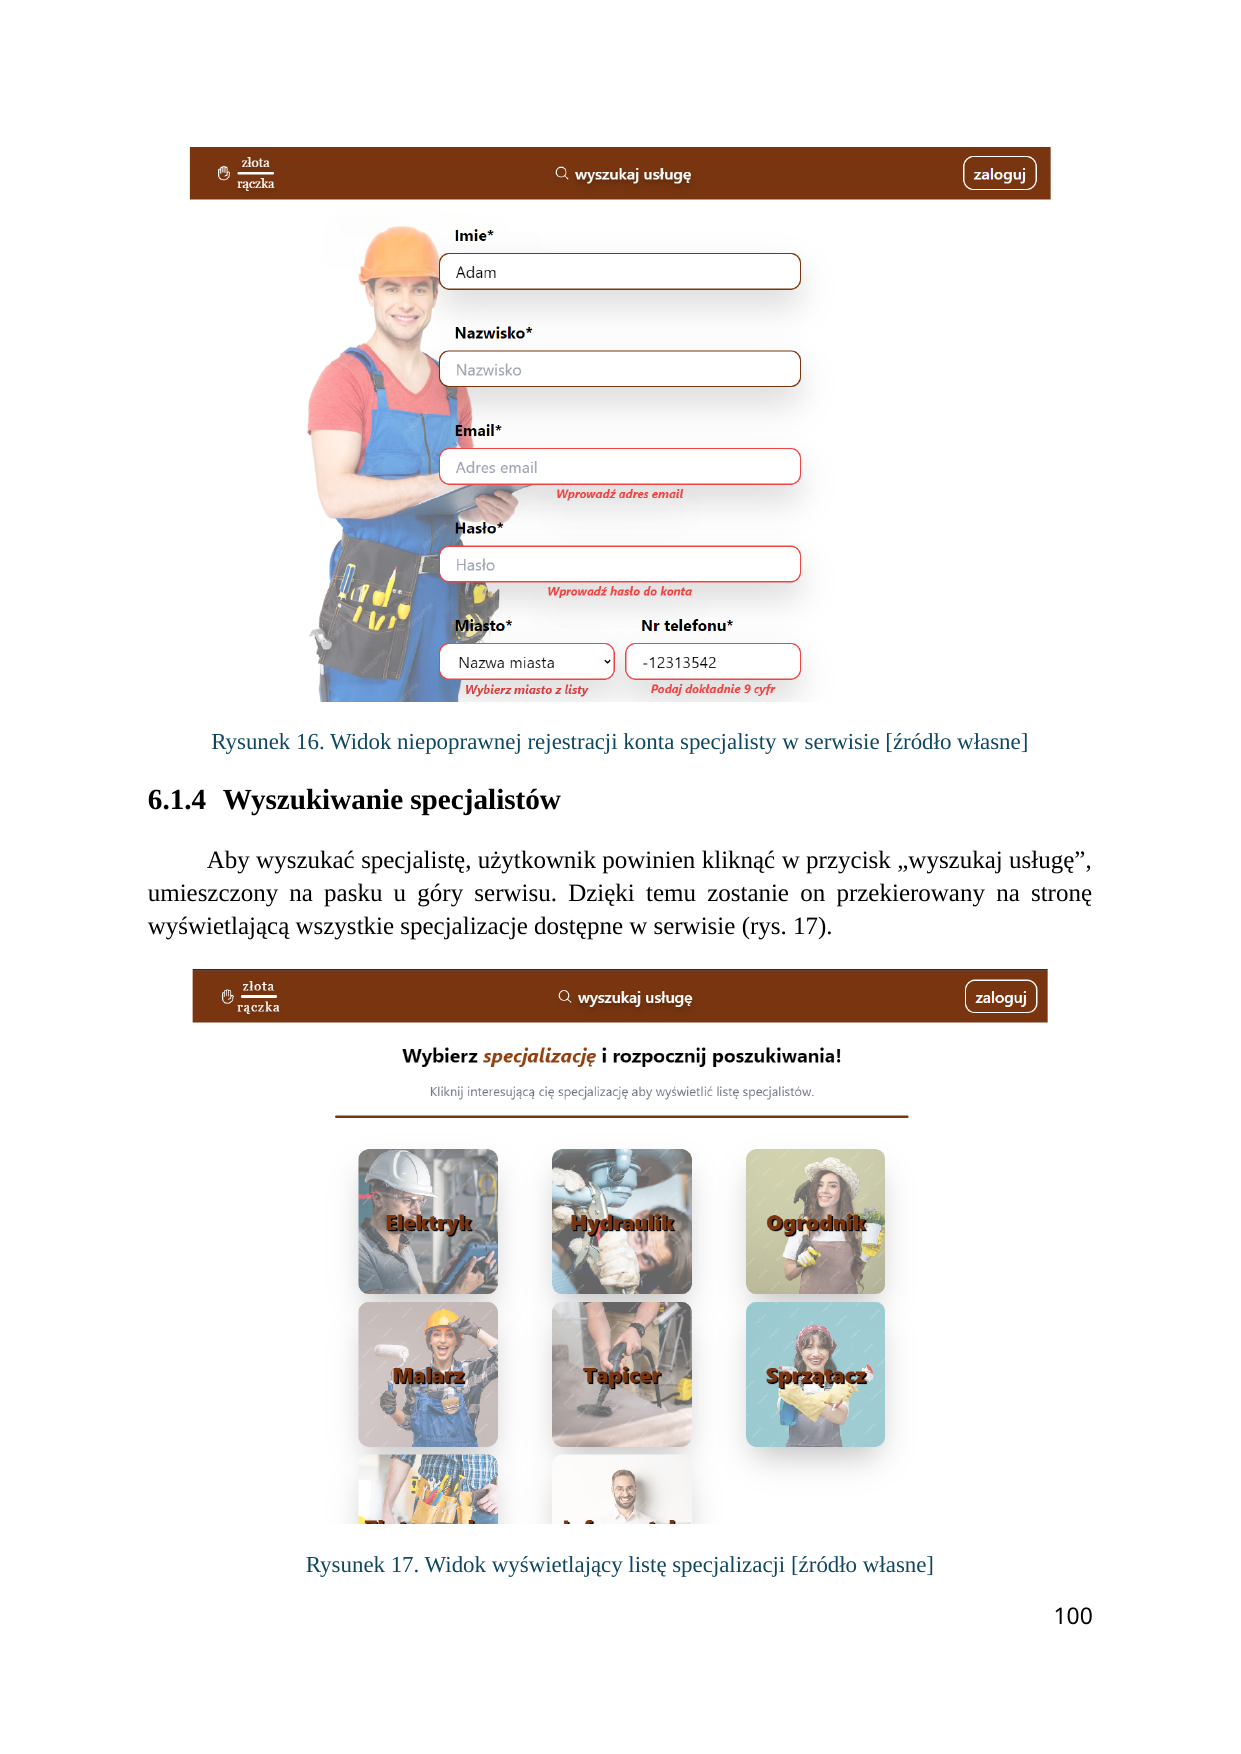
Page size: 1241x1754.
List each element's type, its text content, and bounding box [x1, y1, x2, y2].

text Aby wyszukać specjalistę, użytkownik powinien kliknąć w przycisk „wyszukaj usługę”, umieszczony na pasku u góry serwisu. Dzięki temu zostanie on przekierowany na stronę wyświetlającą wszystkie specjalizacje dostępne w serwisie (rys. 17). [148, 845, 1093, 940]
subtitle Wyszukiwanie specjalistów [148, 782, 1093, 815]
text Rysunek 16. Widok niepoprawnej rejestracji konta specjalisty w serwisie [źródło własne] [148, 728, 1093, 755]
picture [189, 147, 1051, 702]
text Rysunek 17. Widok wyświetlający listę specjalizacji [źródło własne] [148, 1551, 1093, 1577]
picture [192, 969, 1048, 1524]
